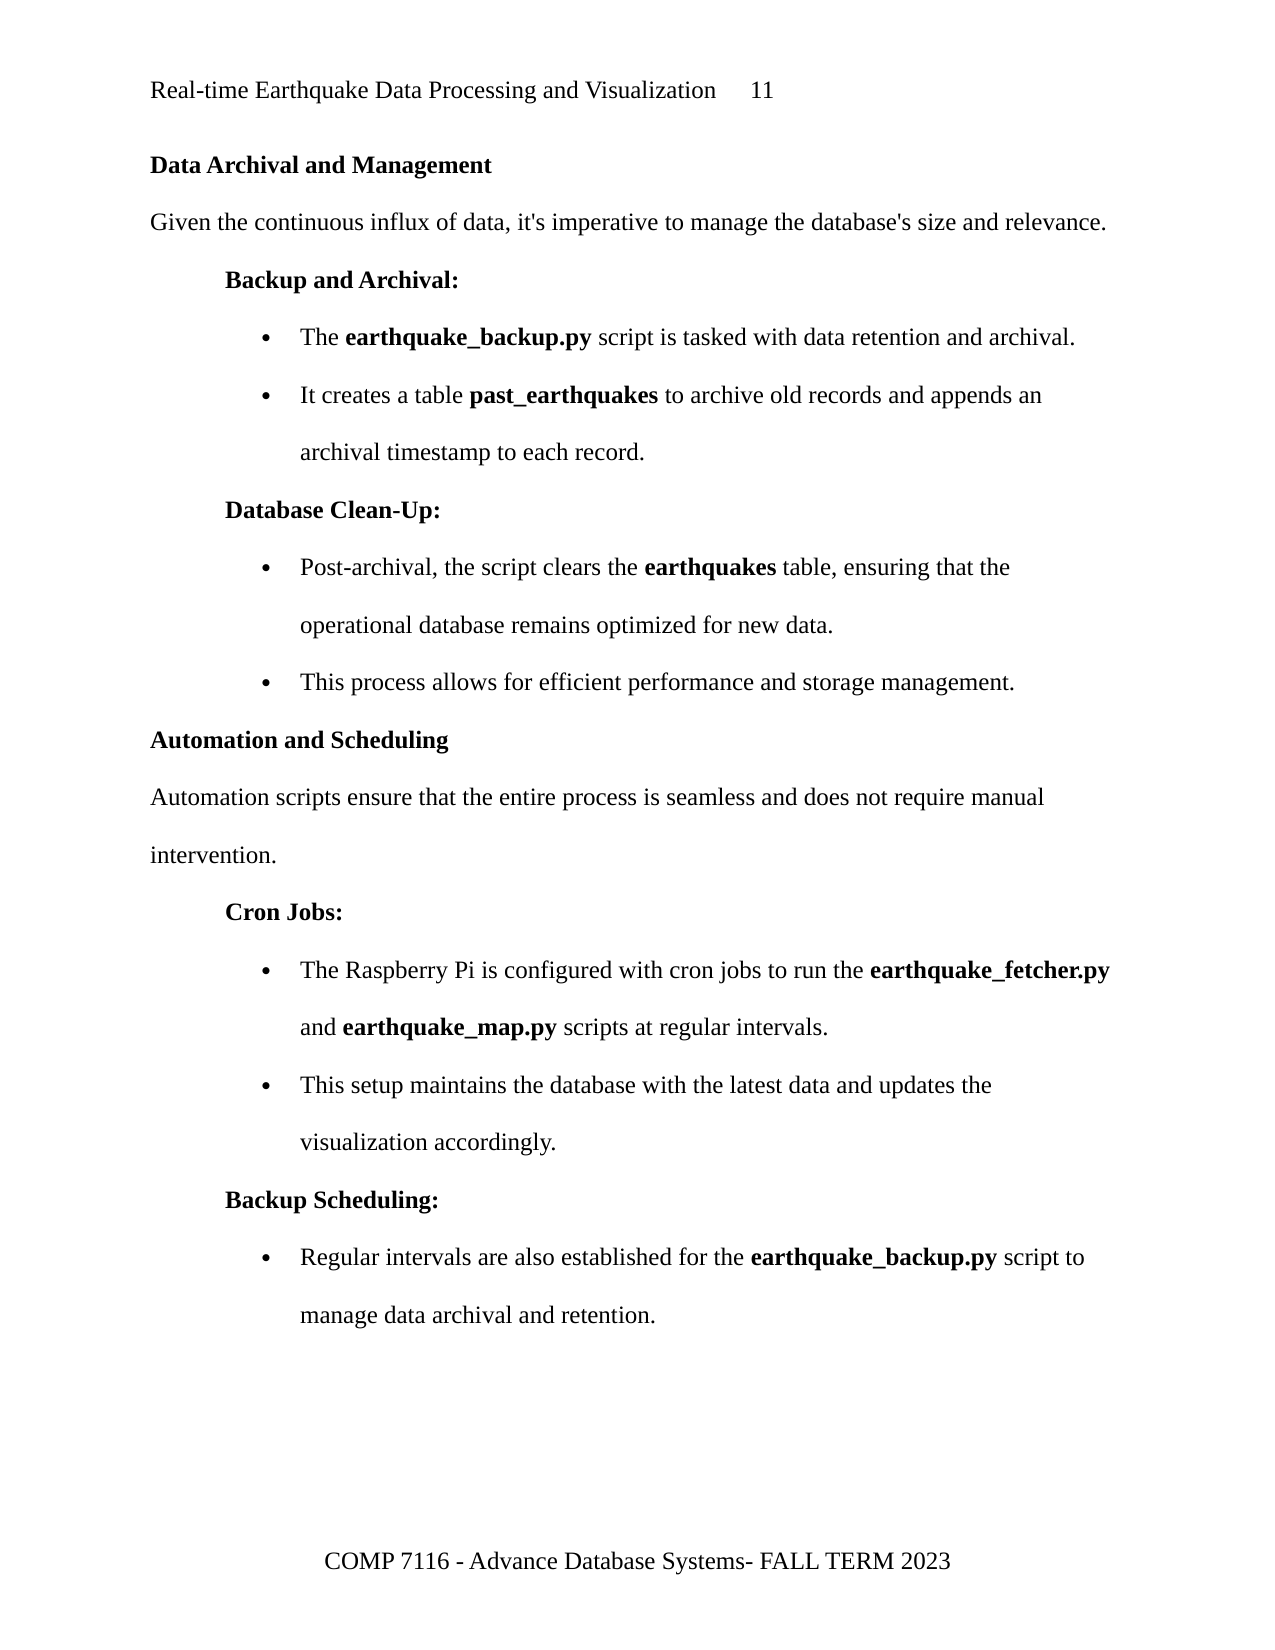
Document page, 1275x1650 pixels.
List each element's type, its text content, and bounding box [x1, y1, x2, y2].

subtitle Cron Jobs: [150, 897, 1125, 926]
text Given the continuous influx of data, it's imperative to manage the database's size and relevance. [150, 207, 1125, 236]
list This process allows for efficient performance and storage management. [262, 667, 1125, 696]
list This setup maintains the database with the latest data and updates the visualization accordingly. [262, 1070, 1125, 1156]
subtitle Automation and Scheduling [150, 725, 1125, 754]
list The Raspberry Pi is configured with cron jobs to run the earthquake_fetcher.py and earthquake_map.py scripts at regular intervals. [262, 955, 1125, 1041]
subtitle Database Clean-Up: [150, 495, 1125, 524]
text Automation scripts ensure that the entire process is seamless and does not require manual intervention. [150, 782, 1125, 869]
list The earthquake_backup.py script is tasked with data retention and archival. [262, 322, 1125, 351]
list Regular intervals are also established for the earthquake_backup.py script to manage data archival and retention. [262, 1242, 1125, 1329]
list It creates a table past_earthquakes to archive old records and appends an archival timestamp to each record. [262, 380, 1125, 466]
subtitle Backup Scheduling: [150, 1185, 1125, 1214]
subtitle Backup and Archival: [150, 265, 1125, 294]
subtitle Data Archival and Management [150, 150, 1125, 179]
list Post-archival, the script clears the earthquakes table, ensuring that the operational database remains optimized for new data. [262, 552, 1125, 639]
